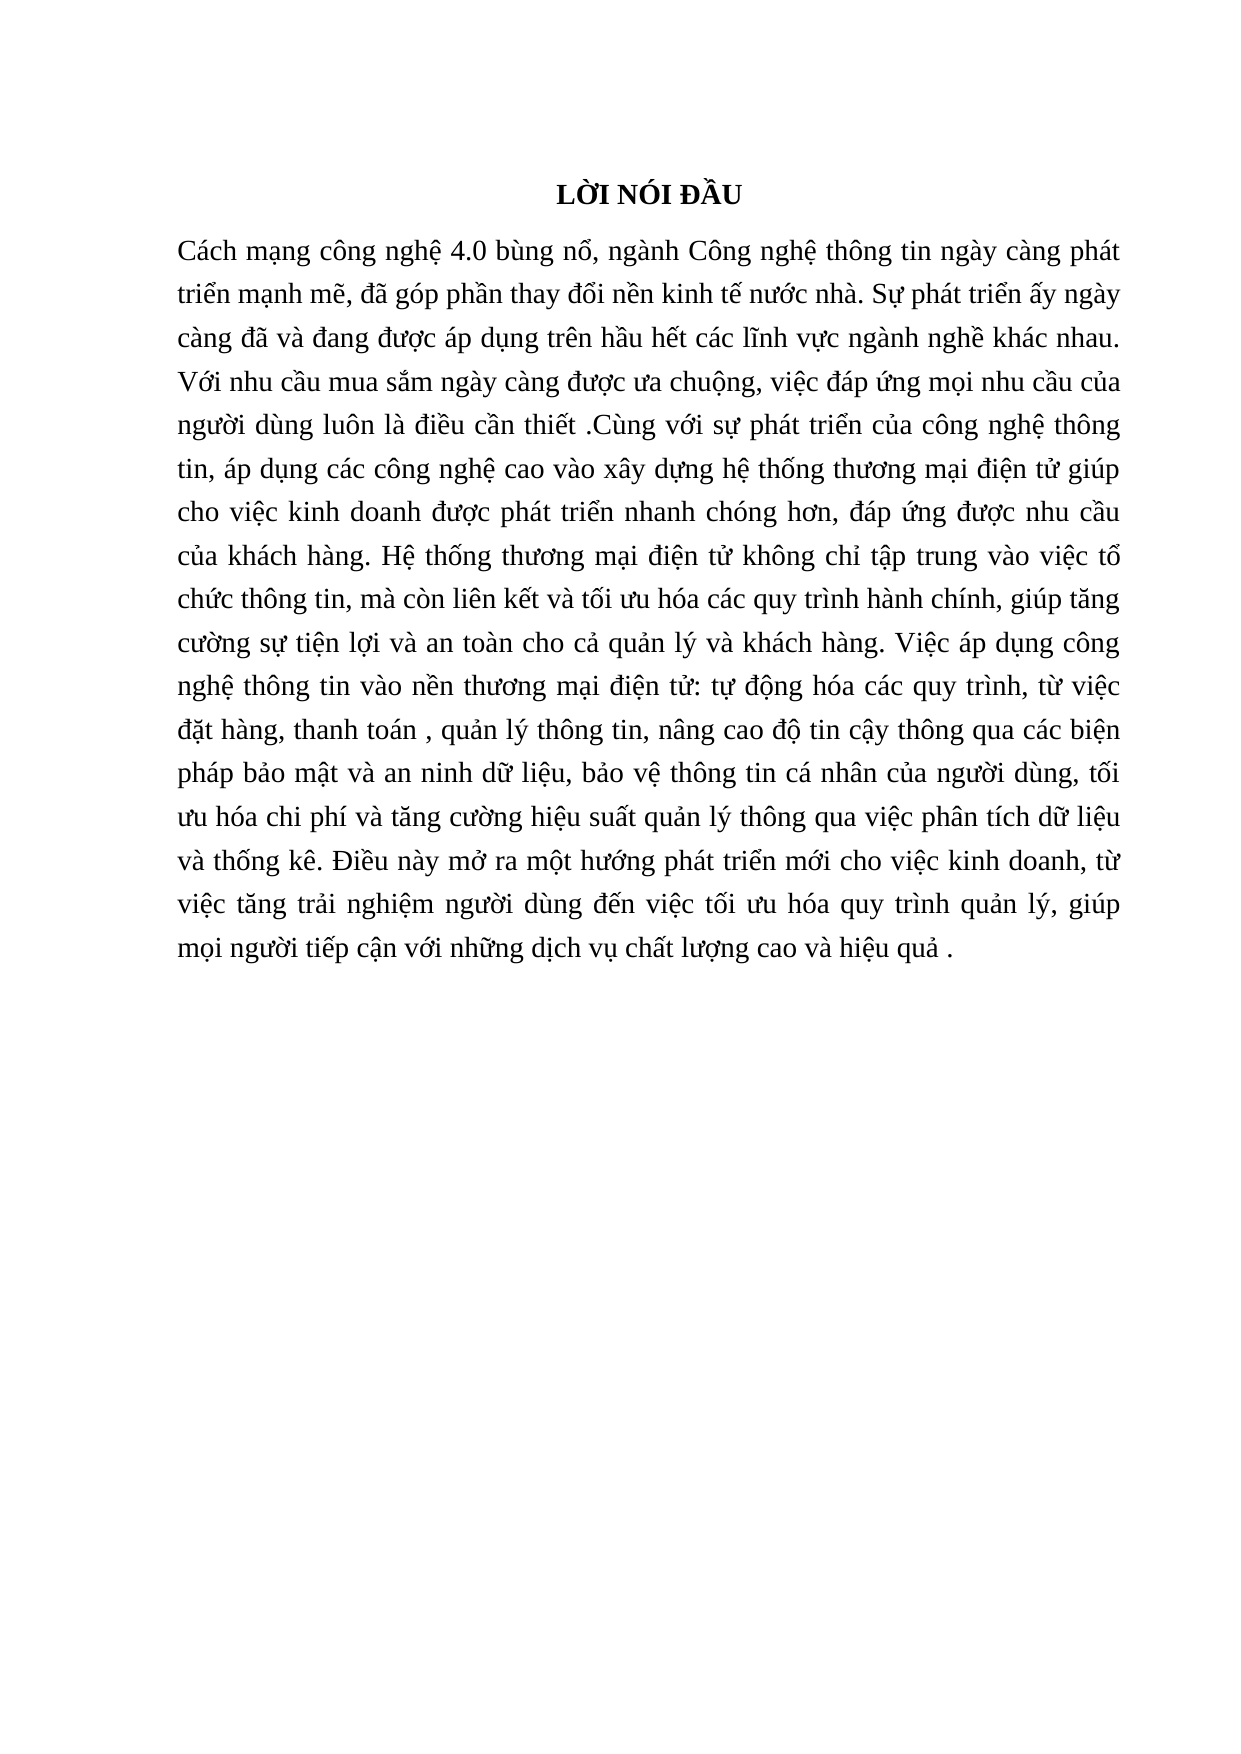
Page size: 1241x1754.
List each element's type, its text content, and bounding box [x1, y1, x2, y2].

text LỜI NÓI ĐẦU [177, 177, 1122, 211]
text Cách mạng công nghệ 4.0 bùng nổ, ngành Công nghệ thông tin ngày càng phát triển mạnh mẽ, đã góp phần thay đổi nền kinh tế nước nhà. Sự phát triển ấy ngày càng đã và đang được áp dụng trên hầu hết các lĩnh vực ngành nghề khác nhau. Với nhu cầu mua sắm ngày càng được ưa chuộng, việc đáp ứng mọi nhu cầu của người dùng luôn là điều cần thiết .Cùng với sự phát triển của công nghệ thông tin, áp dụng các công nghệ cao vào xây dựng hệ thống thương mại điện tử giúp cho việc kinh doanh được phát triển nhanh chóng hơn, đáp ứng được nhu cầu của khách hàng. Hệ thống thương mại điện tử không chỉ tập trung vào việc tổ chức thông tin, mà còn liên kết và tối ưu hóa các quy trình hành chính, giúp tăng cường sự tiện lợi và an toàn cho cả quản lý và khách hàng. Việc áp dụng công nghệ thông tin vào nền thương mại điện tử: tự động hóa các quy trình, từ việc đặt hàng, thanh toán , quản lý thông tin, nâng cao độ tin cậy thông qua các biện pháp bảo mật và an ninh dữ liệu, bảo vệ thông tin cá nhân của người dùng, tối ưu hóa chi phí và tăng cường hiệu suất quản lý thông qua việc phân tích dữ liệu và thống kê. Điều này mở ra một hướng phát triển mới cho việc kinh doanh, từ việc tăng trải nghiệm người dùng đến việc tối ưu hóa quy trình quản lý, giúp mọi người tiếp cận với những dịch vụ chất lượng cao và hiệu quả . [177, 233, 1122, 963]
